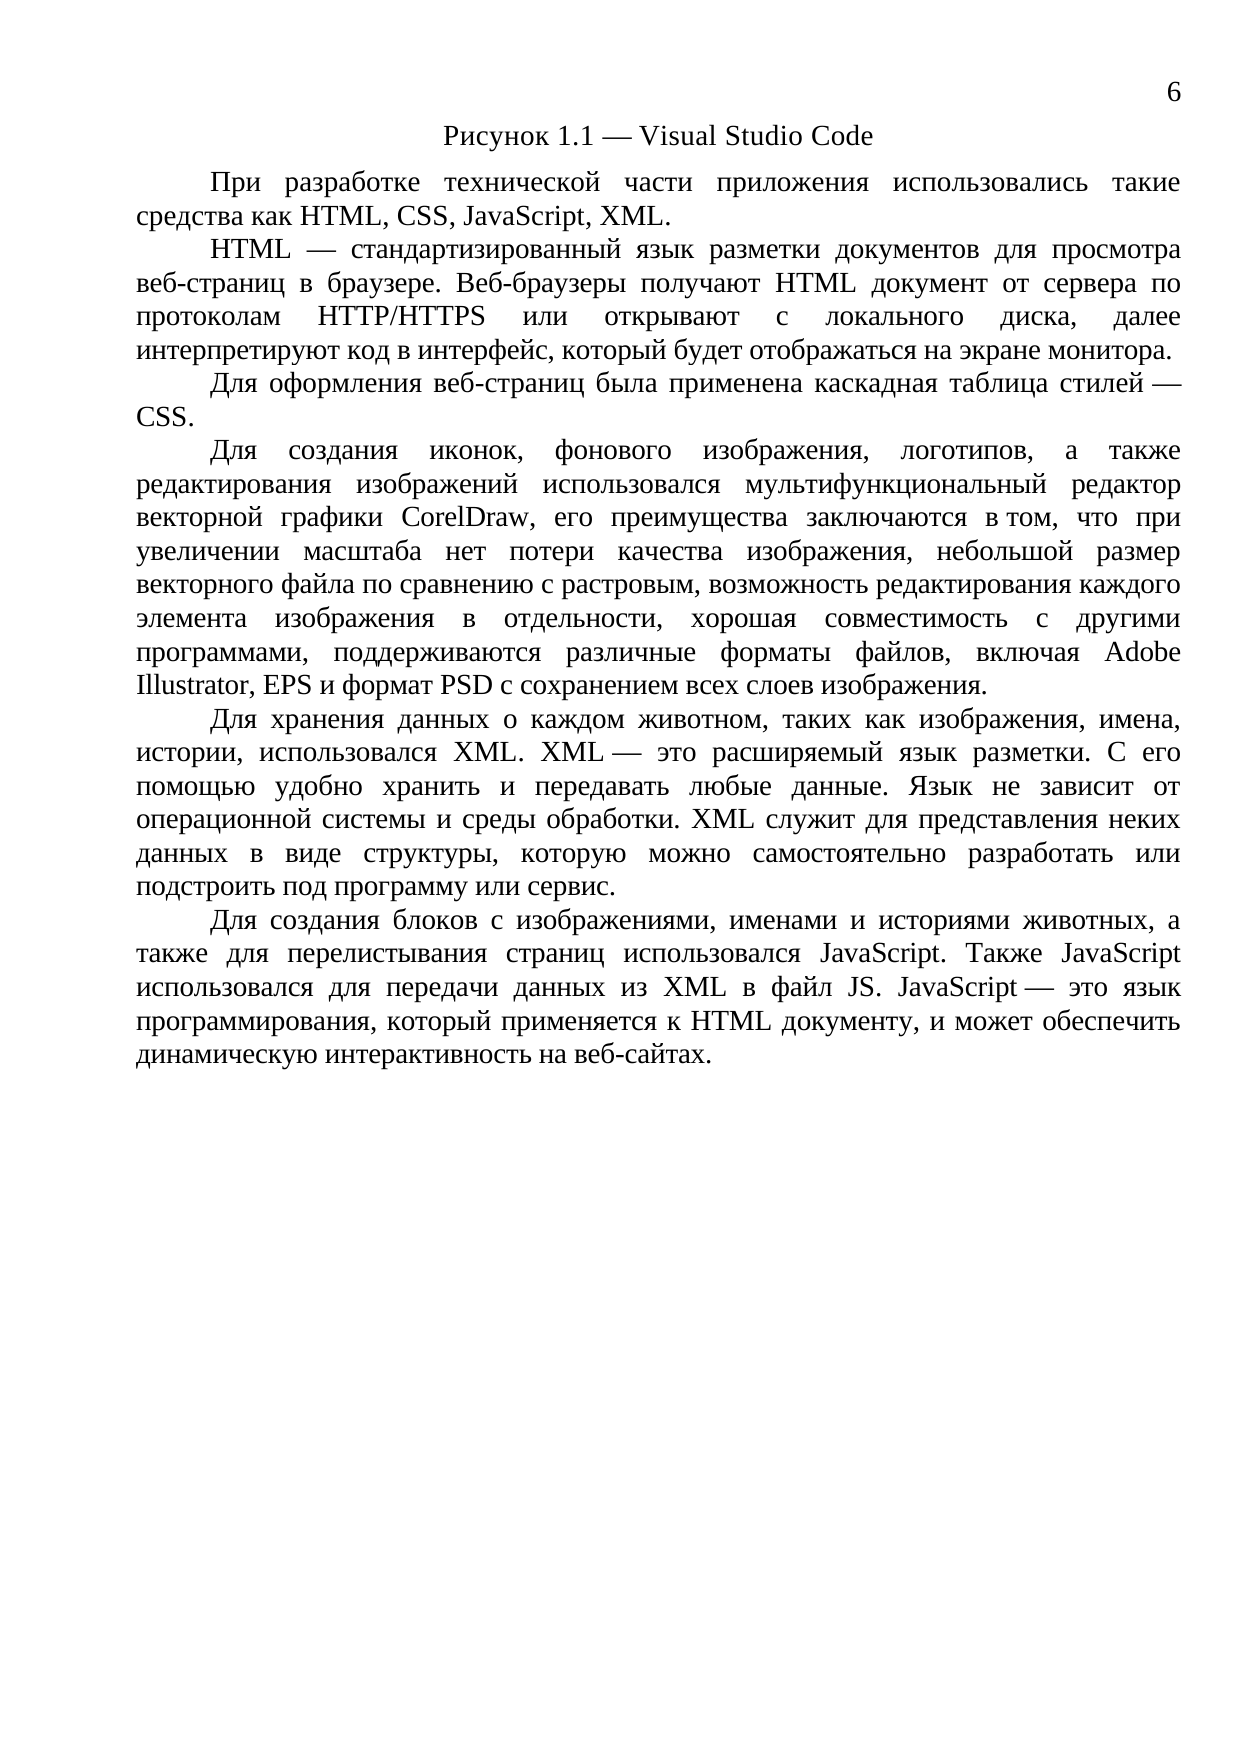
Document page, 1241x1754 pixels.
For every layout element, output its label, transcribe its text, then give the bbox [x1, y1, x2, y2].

text Для хранения данных о каждом животном, таких как изображения, имена, истории, использовался XML. XML — это расширяемый язык разметки. С его помощью удобно хранить и передавать любые данные. Язык не зависит от операционной системы и среды обработки. XML служит для представления неких данных в виде структуры, которую можно самостоятельно разработать или подстроить под программу или сервис. [136, 701, 1181, 902]
text Для создания иконок, фонового изображения, логотипов, а также редактирования изображений использовался мультифункциональный редактор векторной графики CorelDraw, его преимущества заключаются в том, что при увеличении масштаба нет потери качества изображения, небольшой размер векторного файла по сравнению с растровым, возможность редактирования каждого элемента изображения в отдельности, хорошая совместимость с другими программами, поддерживаются различные форматы файлов, включая Adobe Illustrator, EPS и формат PSD с сохранением всех слоев изображения. [136, 432, 1181, 701]
text Для оформления веб-страниц была применена каскадная таблица стилей — CSS. [136, 365, 1181, 432]
text Рисунок 1.1 — Visual Studio Code [136, 118, 1181, 152]
text Для создания блоков с изображениями, именами и историями животных, а также для перелистывания страниц использовался JavaScript. Также JavaScript использовался для передачи данных из XML в файл JS. JavaScript — это язык программирования, который применяется к HTML документу, и может обеспечить динамическую интерактивность на веб-сайтах. [136, 902, 1181, 1070]
text При разработке технической части приложения использовались такие средства как HTML, CSS, JavaScript, XML. [136, 164, 1181, 231]
text HTML — стандартизированный язык разметки документов для просмотра веб-страниц в браузере. Веб-браузеры получают HTML документ от сервера по протоколам HTTP/HTTPS или открывают с локального диска, далее интерпретируют код в интерфейс, который будет отображаться на экране монитора. [136, 231, 1181, 365]
